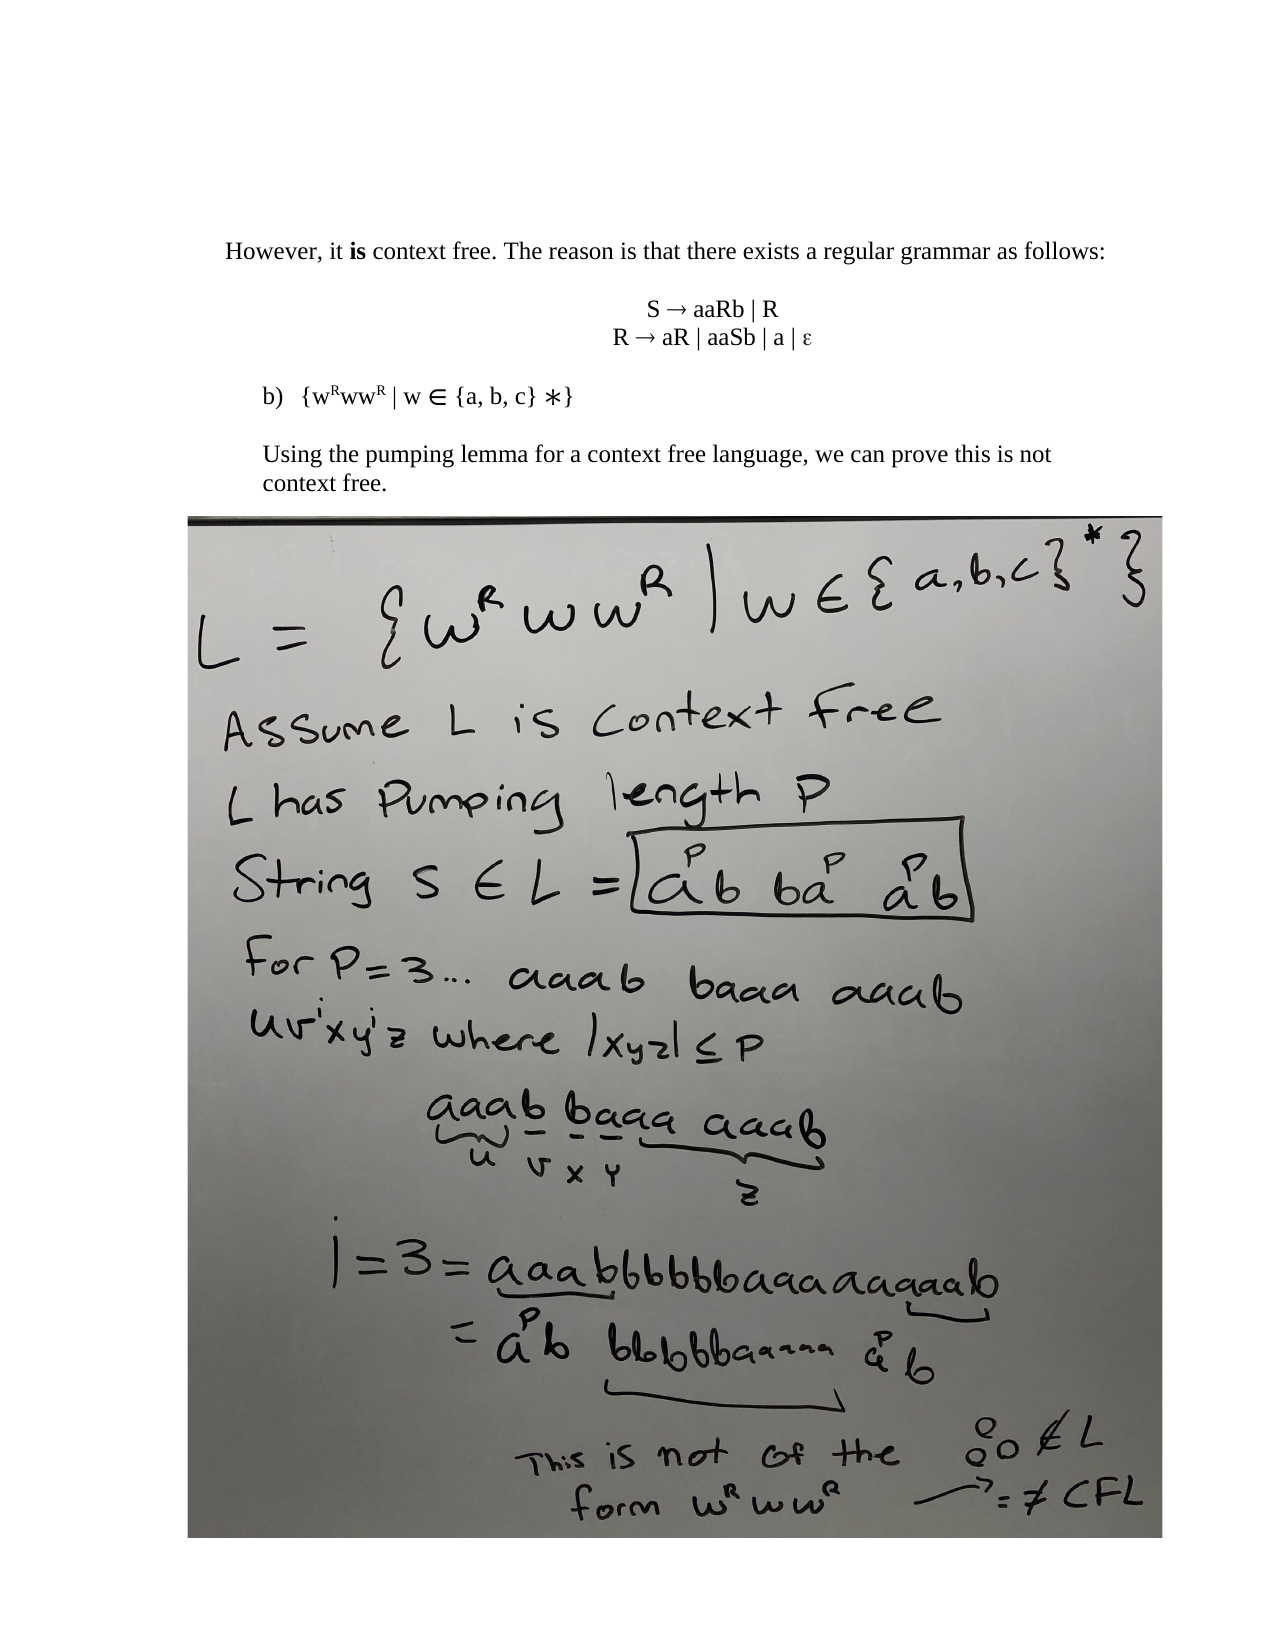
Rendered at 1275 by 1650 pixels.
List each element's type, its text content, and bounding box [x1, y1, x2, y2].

text S aaRb | R [150, 294, 1125, 322]
text Using the pumping lemma for a context free language, we can prove this is not context free. [262, 439, 1125, 496]
text However, it is context free. The reason is that there exists a regular grammar as follows: [150, 236, 1125, 265]
picture [187, 516, 1163, 1538]
text R aR | aaSb | a | [225, 322, 1125, 351]
list {wRwwR | w ∈ {a, b, c} ∗} [262, 380, 1125, 410]
